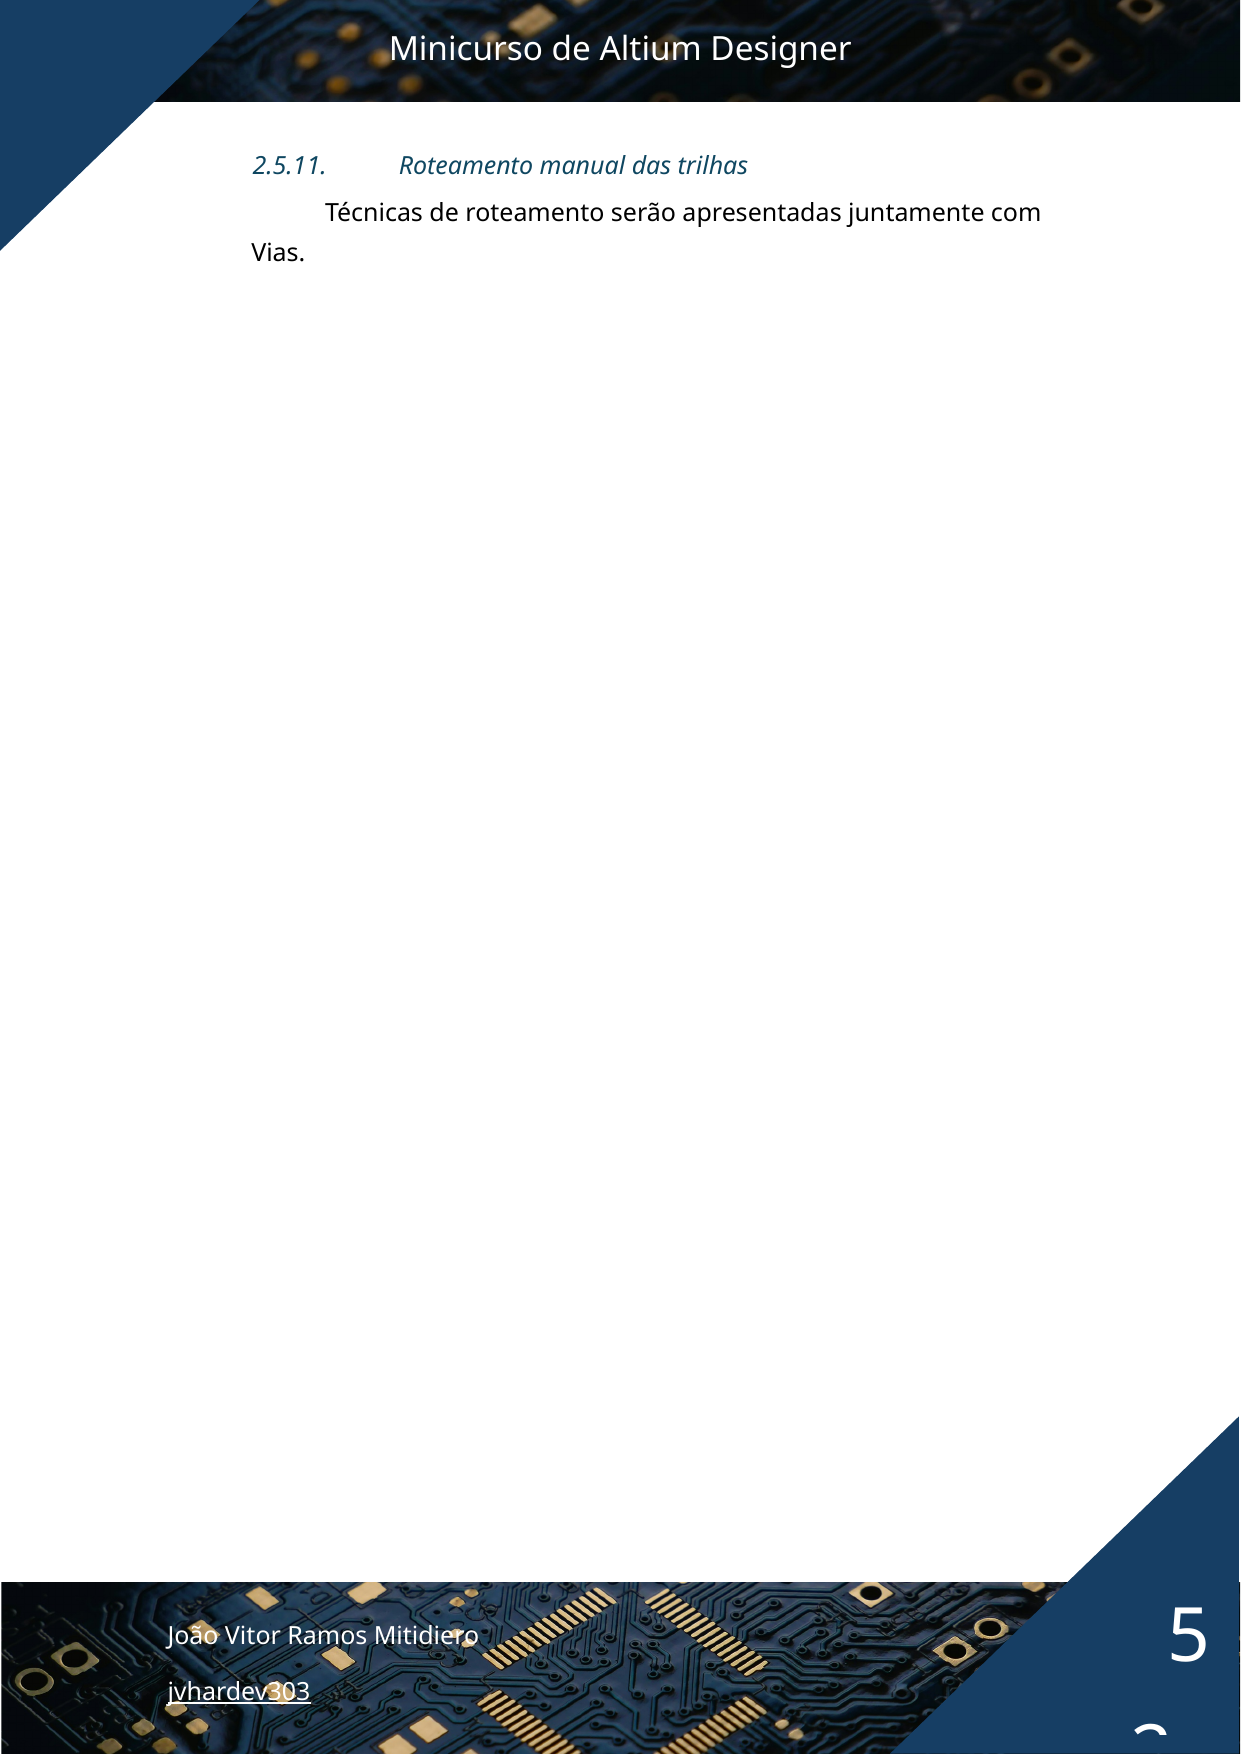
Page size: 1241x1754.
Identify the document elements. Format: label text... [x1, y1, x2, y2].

text Técnicas de roteamento serão apresentadas juntamente com Vias. [251, 195, 1063, 268]
picture [1, 1582, 1066, 1754]
subtitle Roteamento manual das trilhas [252, 148, 1063, 182]
picture [156, 0, 1241, 102]
